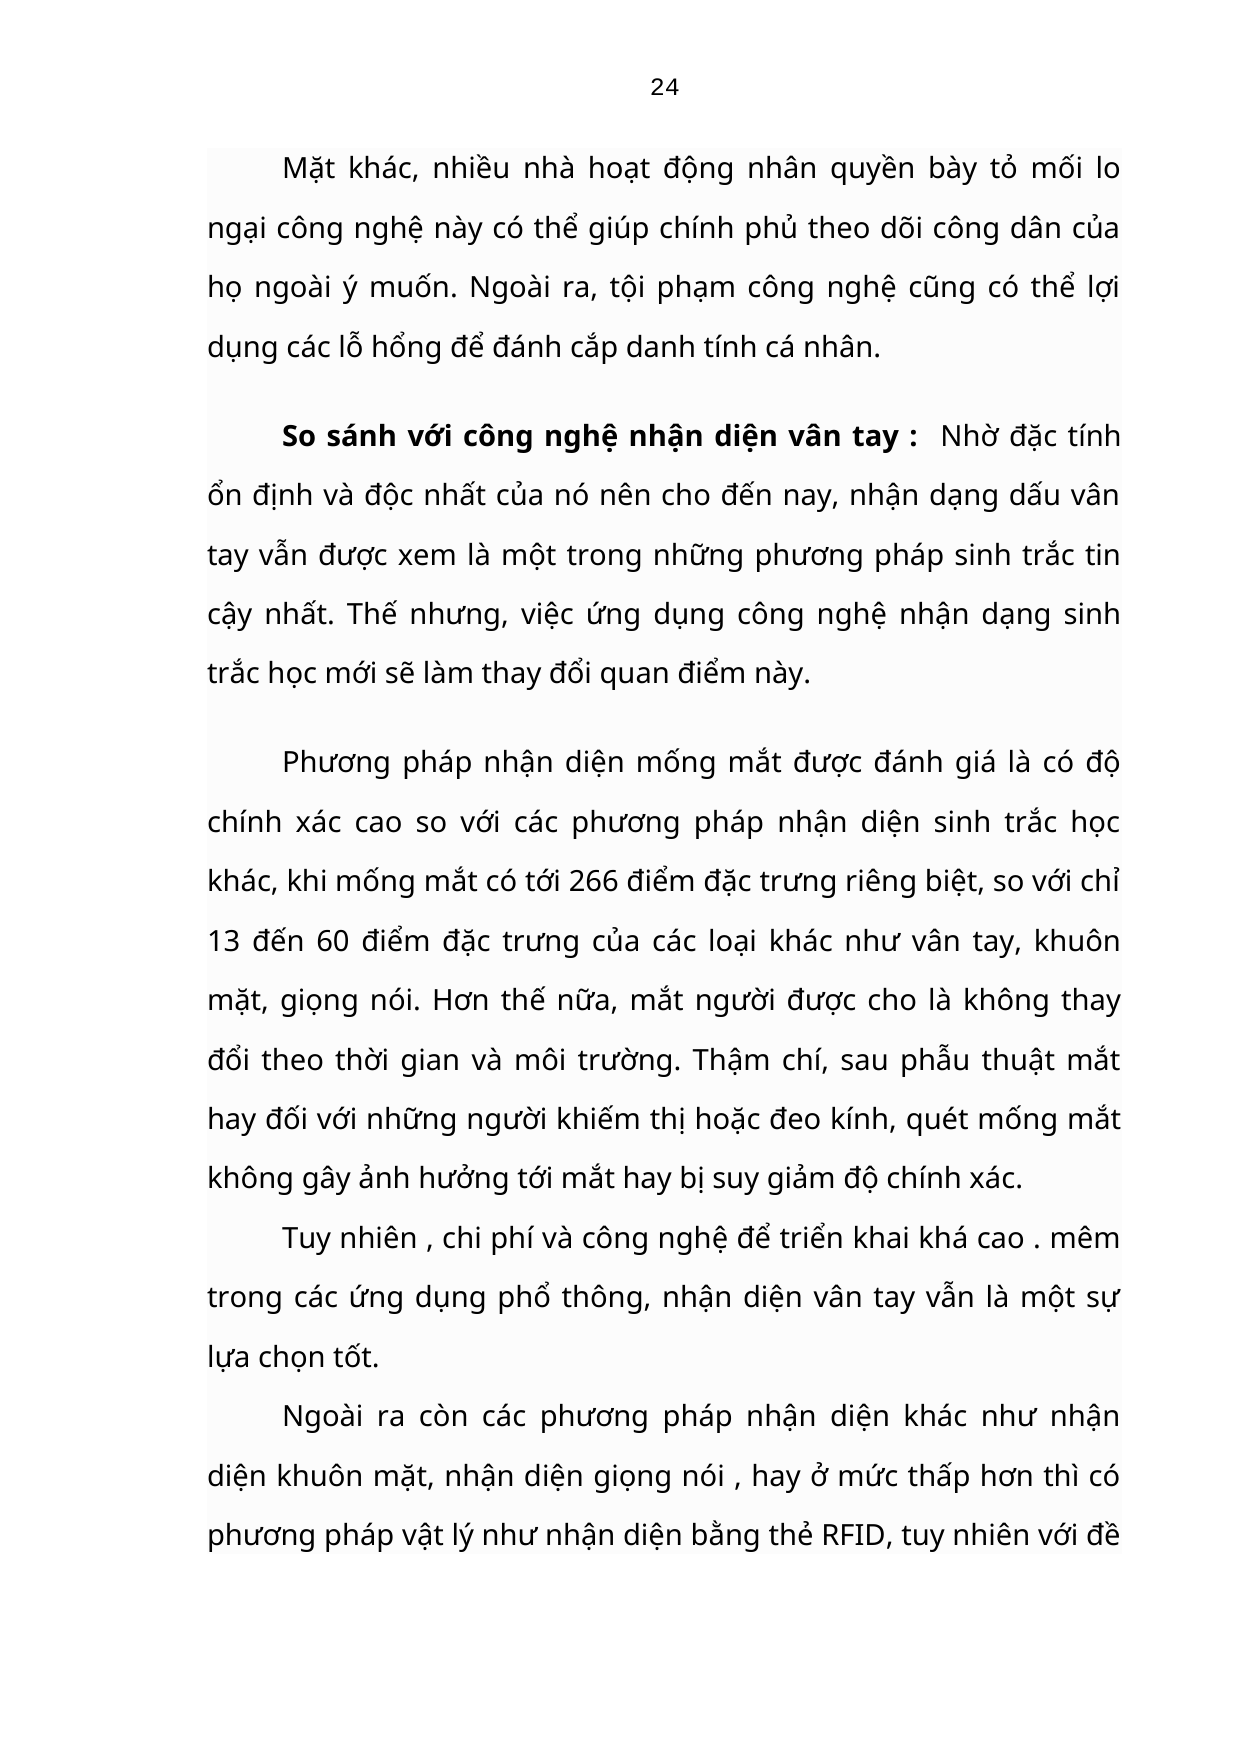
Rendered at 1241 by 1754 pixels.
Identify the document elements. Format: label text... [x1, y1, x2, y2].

text Phương pháp nhận diện mống mắt được đánh giá là có độ chính xác cao so với các phương pháp nhận diện sinh trắc học khác, khi mống mắt có tới 266 điểm đặc trưng riêng biệt, so với chỉ 13 đến 60 điểm đặc trưng của các loại khác như vân tay, khuôn mặt, giọng nói. Hơn thế nữa, mắt người được cho là không thay đổi theo thời gian và môi trường. Thậm chí, sau phẫu thuật mắt hay đối với những người khiếm thị hoặc đeo kính, quét mống mắt không gây ảnh hưởng tới mắt hay bị suy giảm độ chính xác. [207, 741, 1122, 1197]
text So sánh với công nghệ nhận diện vân tay : Nhờ đặc tính ổn định và độc nhất của nó nên cho đến nay, nhận dạng dấu vân tay vẫn được xem là một trong những phương pháp sinh trắc tin cậy nhất. Thế nhưng, việc ứng dụng công nghệ nhận dạng sinh trắc học mới sẽ làm thay đổi quan điểm này. [207, 415, 1122, 692]
text Mặt khác, nhiều nhà hoạt động nhân quyền bày tỏ mối lo ngại công nghệ này có thể giúp chính phủ theo dõi công dân của họ ngoài ý muốn. Ngoài ra, tội phạm công nghệ cũng có thể lợi dụng các lỗ hổng để đánh cắp danh tính cá nhân. [207, 148, 1122, 366]
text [207, 1396, 1122, 1554]
text Tuy nhiên , chi phí và công nghệ để triển khai khá cao . mêm trong các ứng dụng phổ thông, nhận diện vân tay vẫn là một sự lựa chọn tốt. [207, 1217, 1122, 1376]
